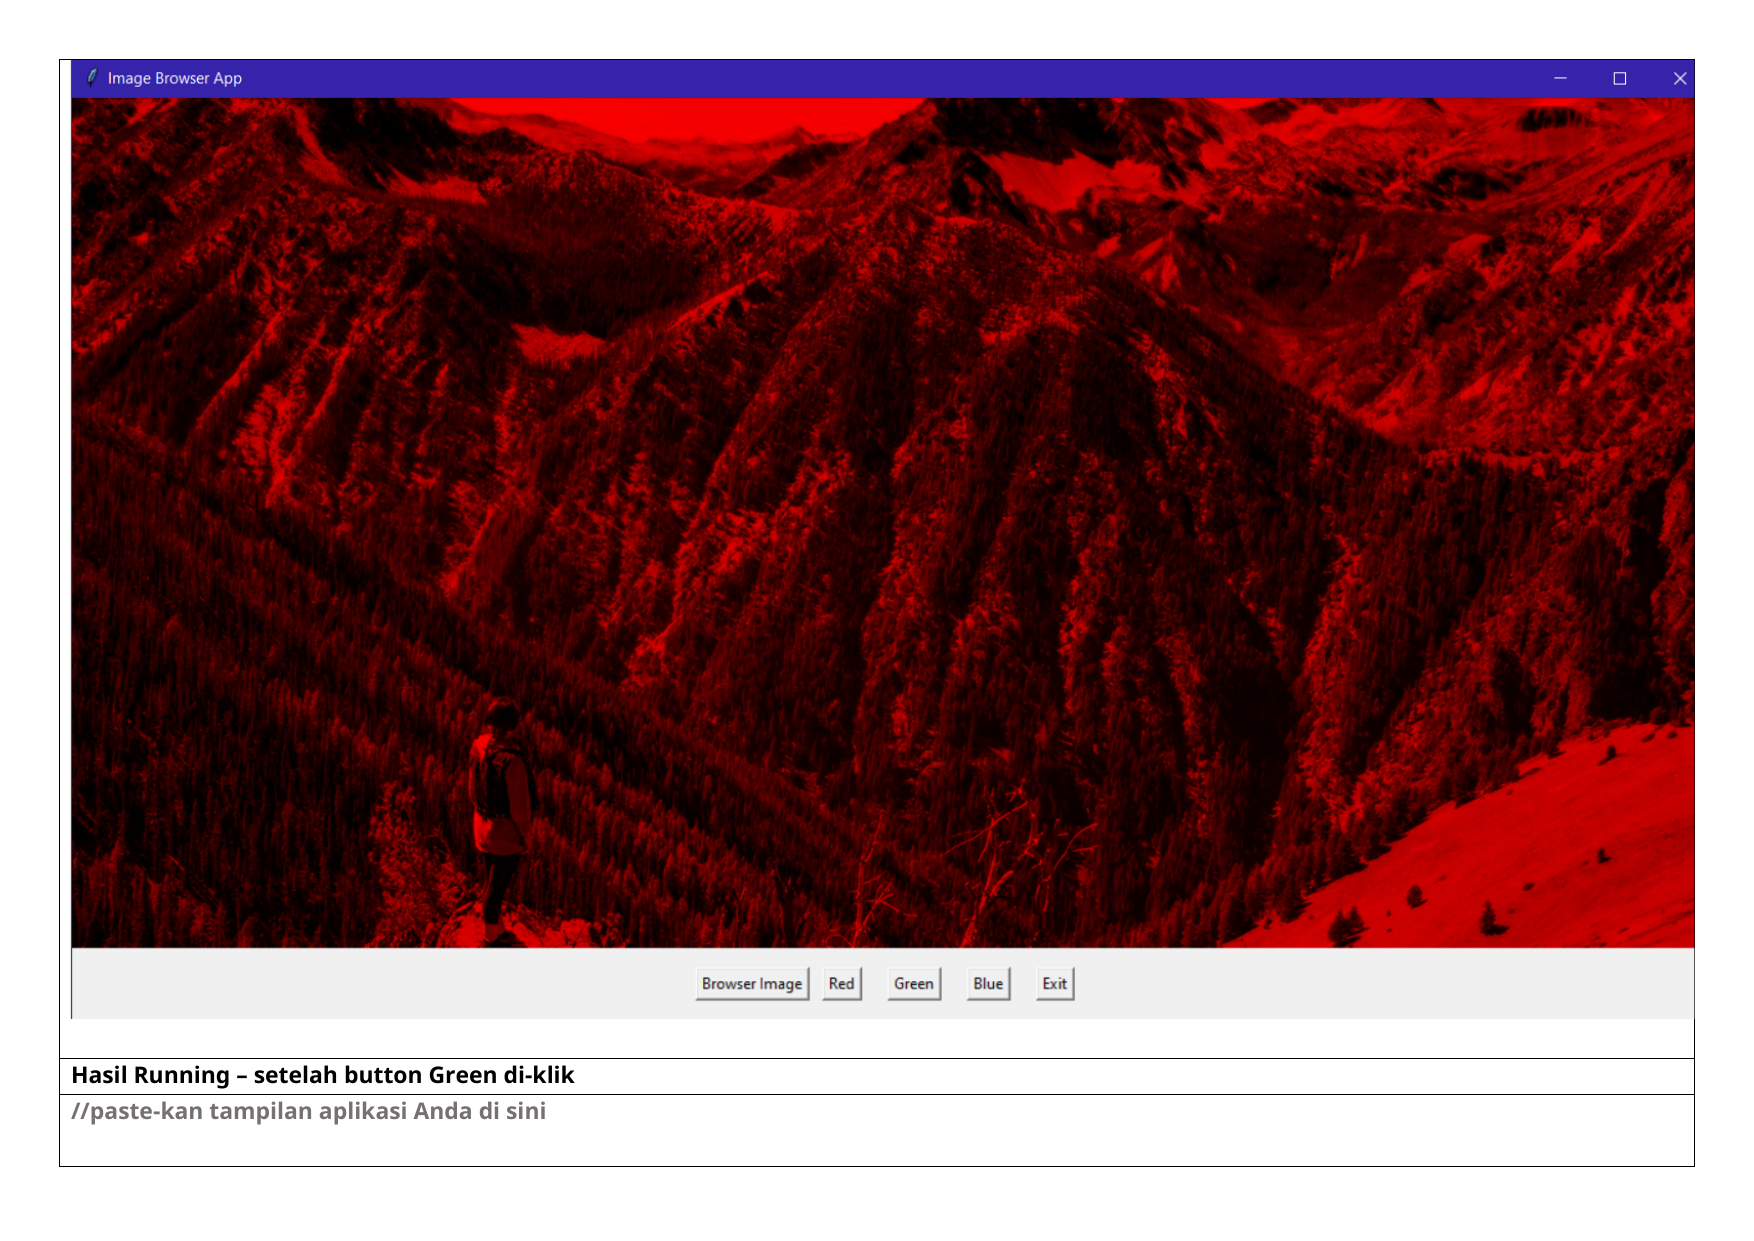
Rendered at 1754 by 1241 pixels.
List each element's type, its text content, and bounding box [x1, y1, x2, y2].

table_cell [60, 1095, 1694, 1166]
picture [70, 60, 1695, 1019]
table_cell Hasil Running – setelah button Green di-klik [60, 1059, 1694, 1094]
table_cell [60, 60, 1694, 1057]
